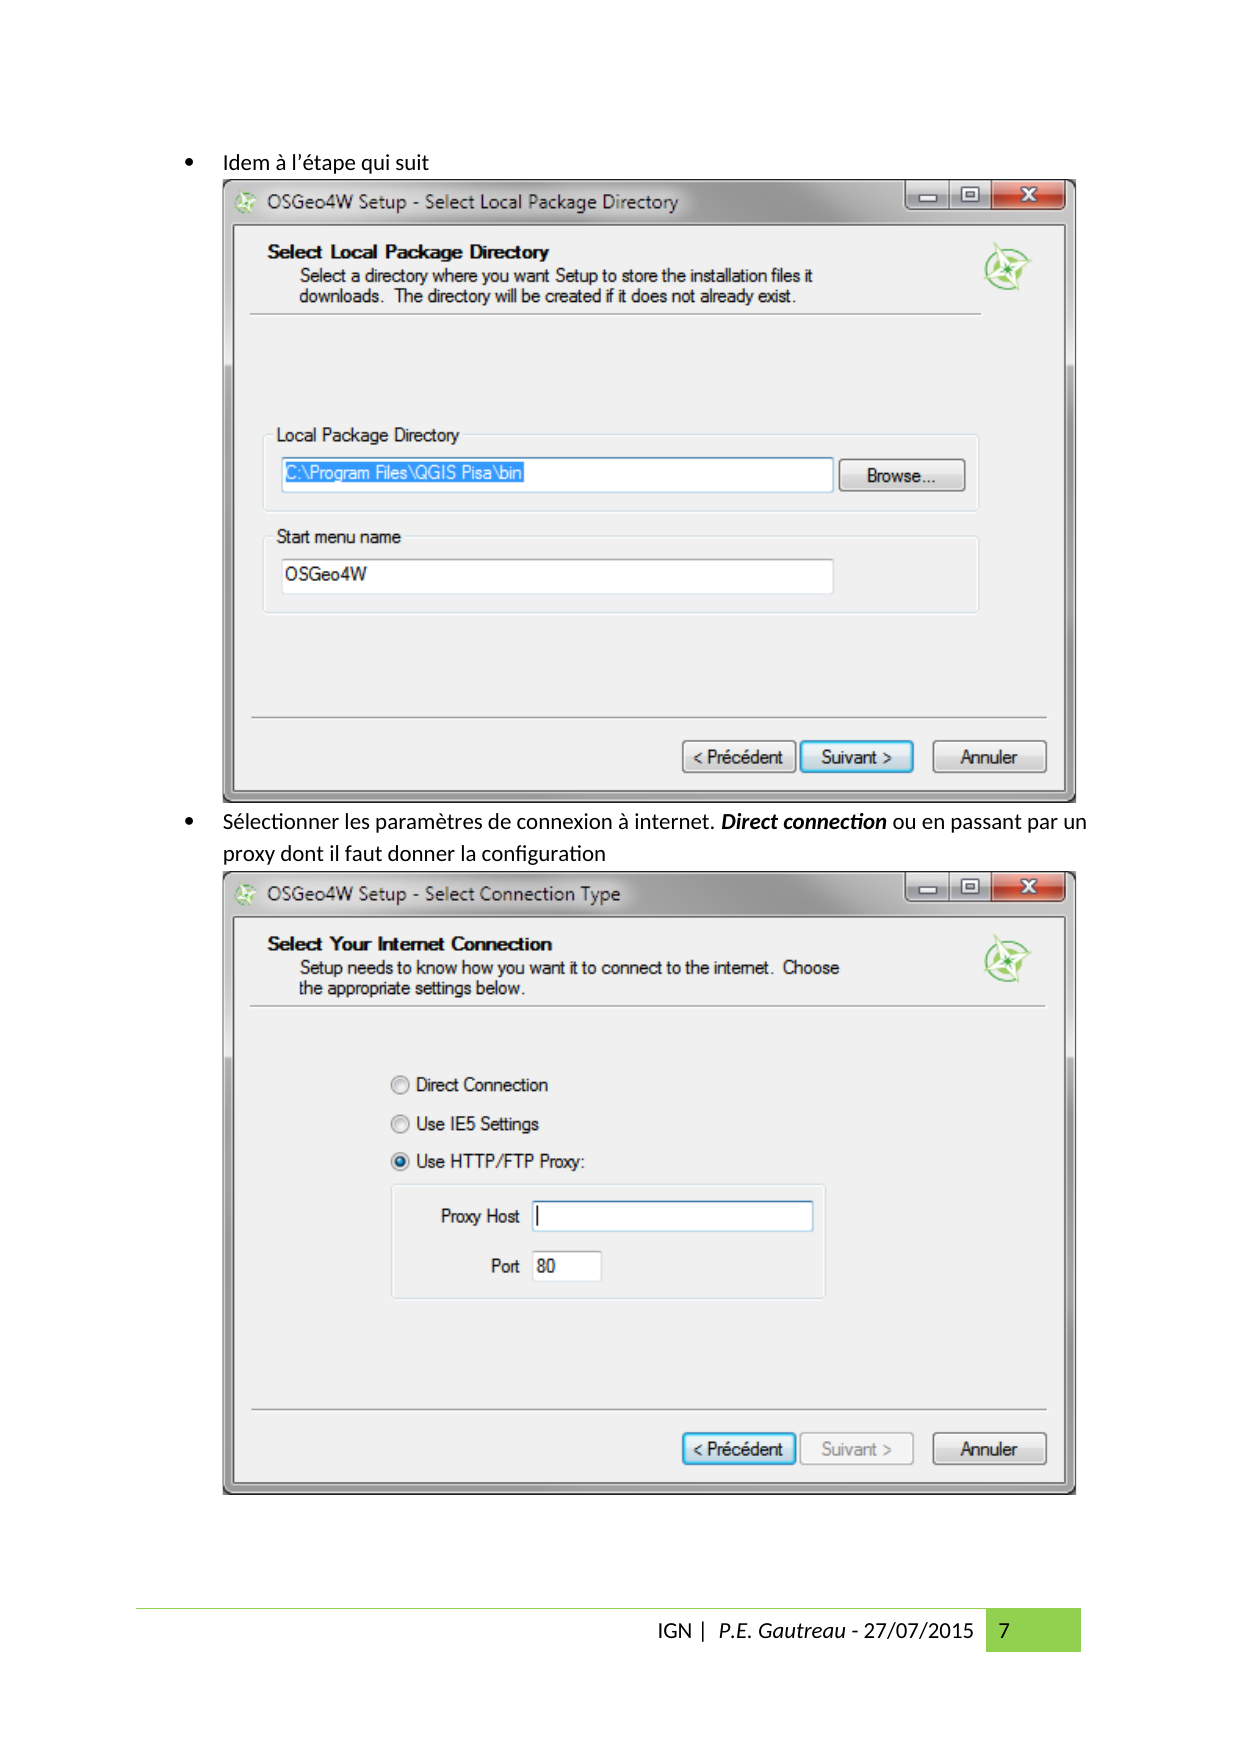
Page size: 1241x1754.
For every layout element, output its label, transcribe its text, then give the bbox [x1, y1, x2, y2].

picture [222, 871, 1077, 1495]
picture [222, 179, 1077, 803]
